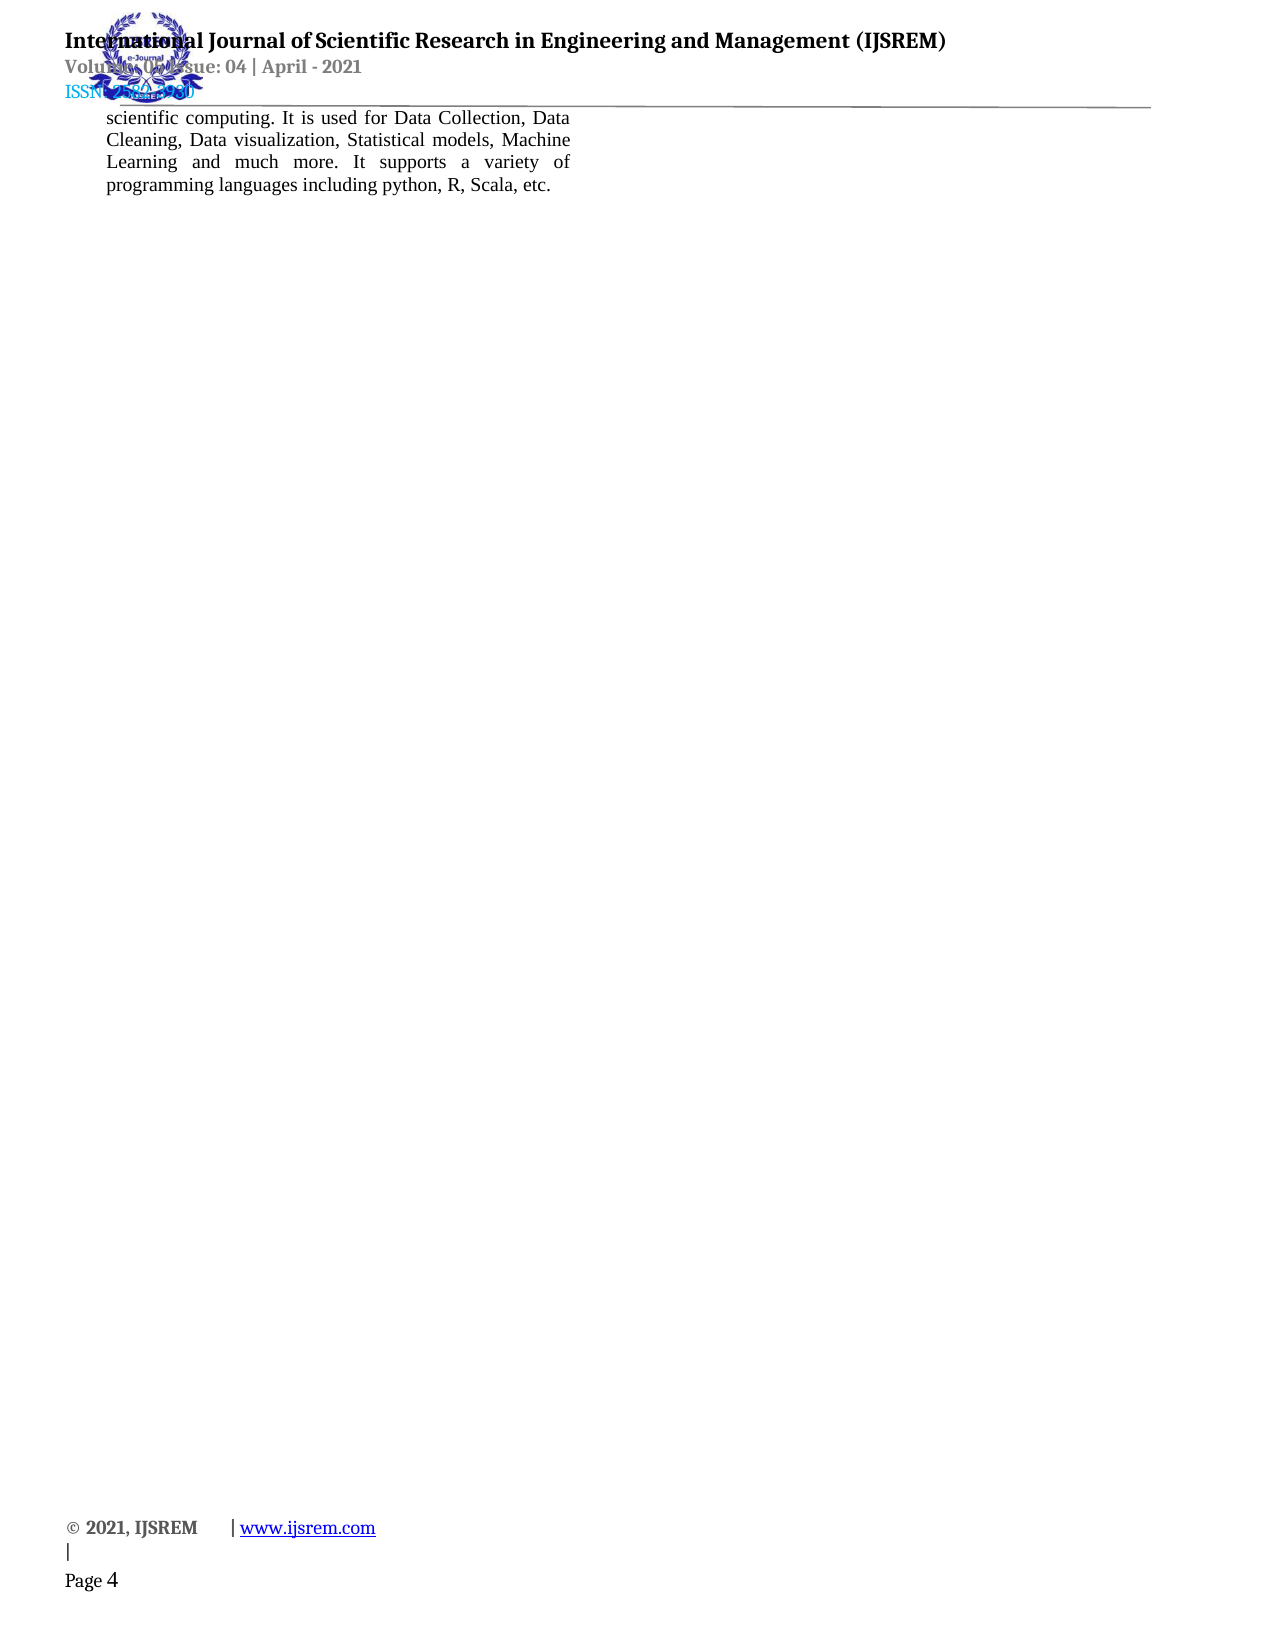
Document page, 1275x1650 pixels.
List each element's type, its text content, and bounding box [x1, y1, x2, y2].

picture [88, 12, 203, 103]
